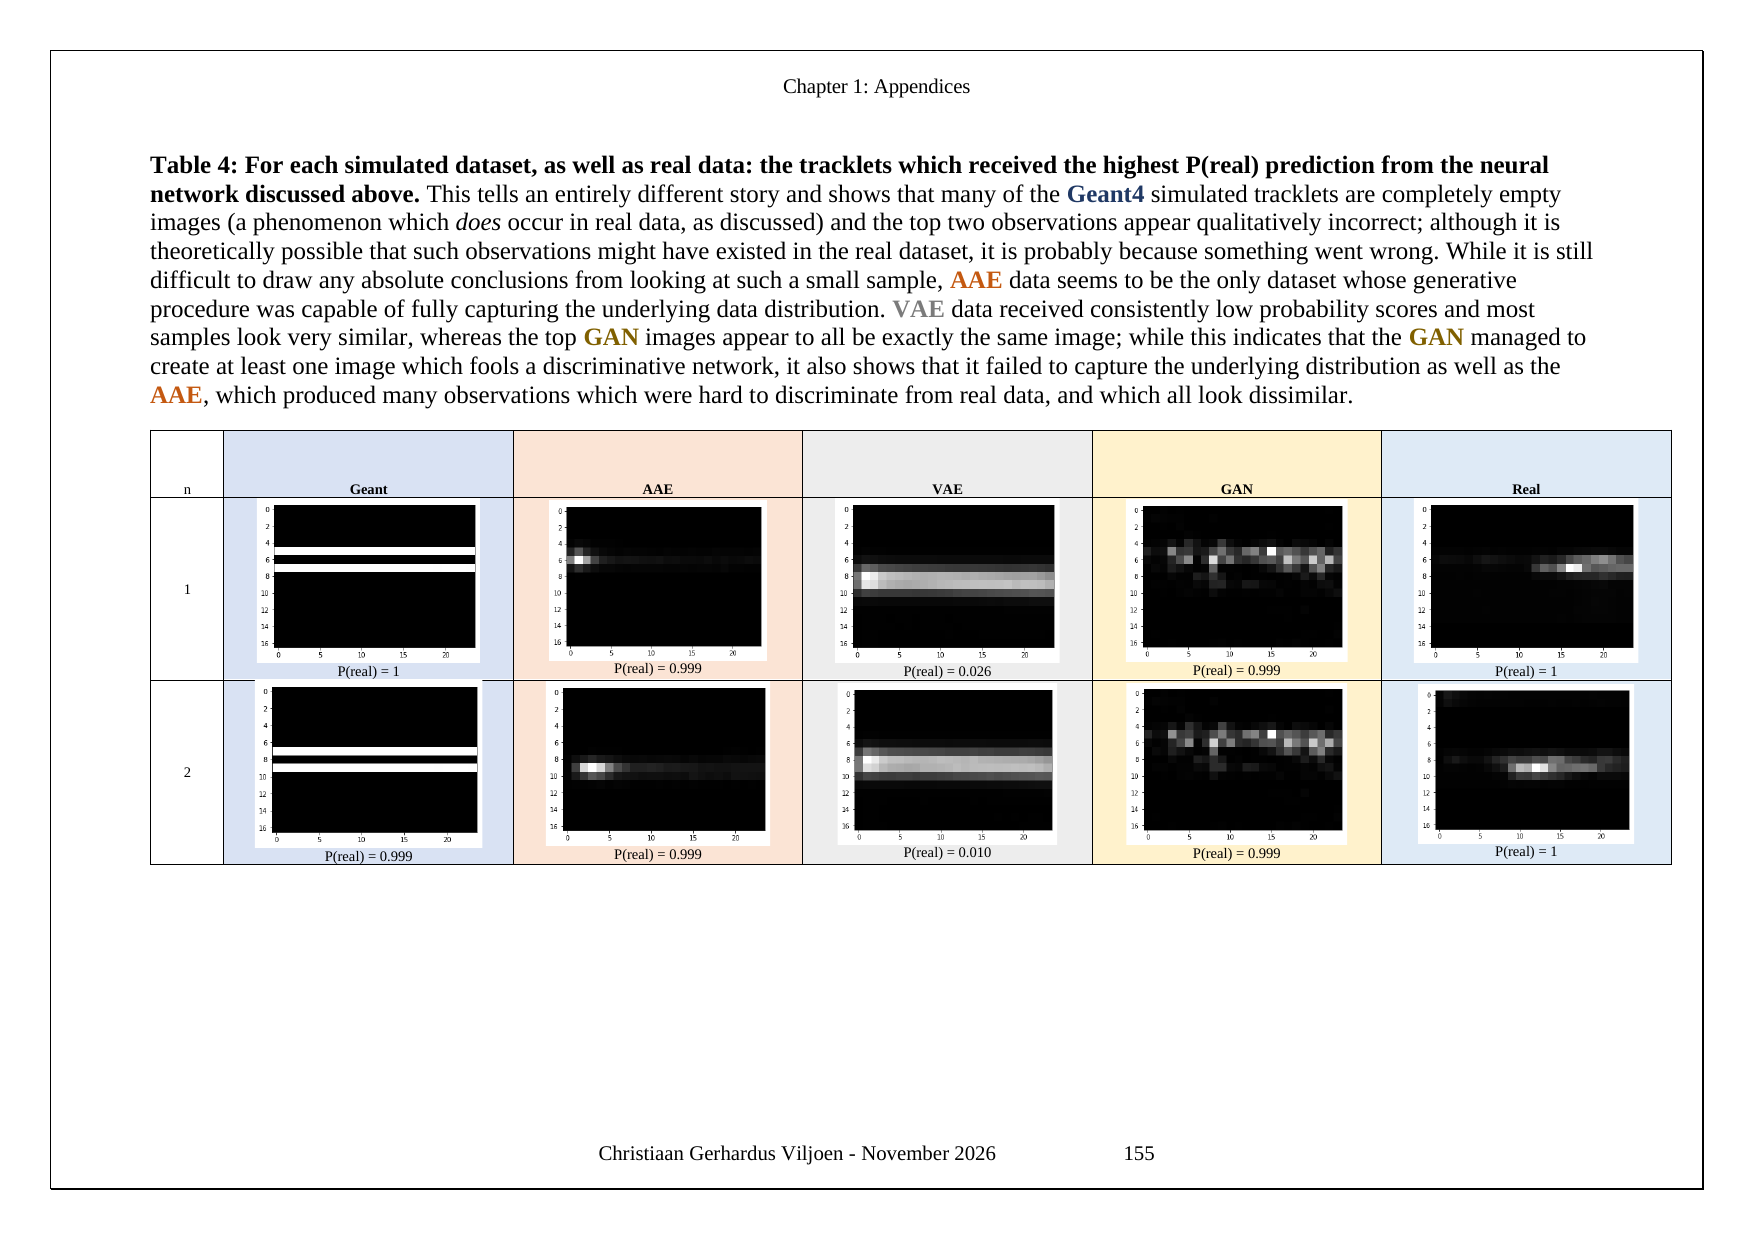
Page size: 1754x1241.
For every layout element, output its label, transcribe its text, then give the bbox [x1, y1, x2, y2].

picture [254, 680, 483, 848]
picture [1418, 684, 1635, 844]
table_header n [151, 431, 223, 497]
table_cell P(real) = 0.999 [514, 498, 802, 679]
picture [1413, 498, 1639, 663]
table_header AAE [514, 431, 802, 497]
table_cell P(real) = 1 [224, 498, 513, 679]
table_cell 2 [151, 681, 223, 864]
picture [256, 498, 480, 663]
picture [549, 500, 767, 661]
table_cell P(real) = 0.026 [803, 498, 1092, 679]
table_header VAE [803, 431, 1092, 497]
table_cell P(real) = 0.999 [514, 681, 802, 864]
table_cell P(real) = 0.010 [803, 681, 1092, 864]
picture [545, 681, 771, 846]
picture [837, 683, 1058, 845]
table_cell P(real) = 1 [1382, 498, 1671, 679]
table_cell P(real) = 0.999 [224, 681, 513, 864]
table_header GAN [1093, 431, 1381, 497]
table_header Geant [224, 431, 513, 497]
table_cell 1 [151, 498, 223, 679]
table_cell P(real) = 1 [1382, 681, 1671, 864]
picture [1125, 499, 1348, 662]
table_header Real [1382, 431, 1671, 497]
text Table 4: For each simulated dataset, as well as real data: the tracklets which received the highest P(real) prediction from the neural network discussed above. This tells an entirely different story and shows that many of the Geant4 simulated tracklets are completely empty images (a phenomenon which does occur in real data, as discussed) and the top two observations appear qualitatively incorrect; although it is theoretically possible that such observations might have existed in the real dataset, it is probably because something went wrong. While it is still difficult to draw any absolute conclusions from looking at such a small sample, AAE data seems to be the only dataset whose generative procedure was capable of fully capturing the underlying data distribution. VAE data received consistently low probability scores and most samples look very similar, whereas the top GAN images appear to all be exactly the same image; while this indicates that the GAN managed to create at least one image which fools a discriminative network, it also shows that it failed to capture the underlying distribution as well as the AAE, which produced many observations which were hard to discriminate from real data, and which all look dissimilar. [150, 150, 1603, 409]
picture [1126, 683, 1348, 845]
picture [835, 498, 1060, 663]
table_cell P(real) = 0.999 [1093, 498, 1381, 679]
table_cell P(real) = 0.999 [1093, 681, 1381, 864]
